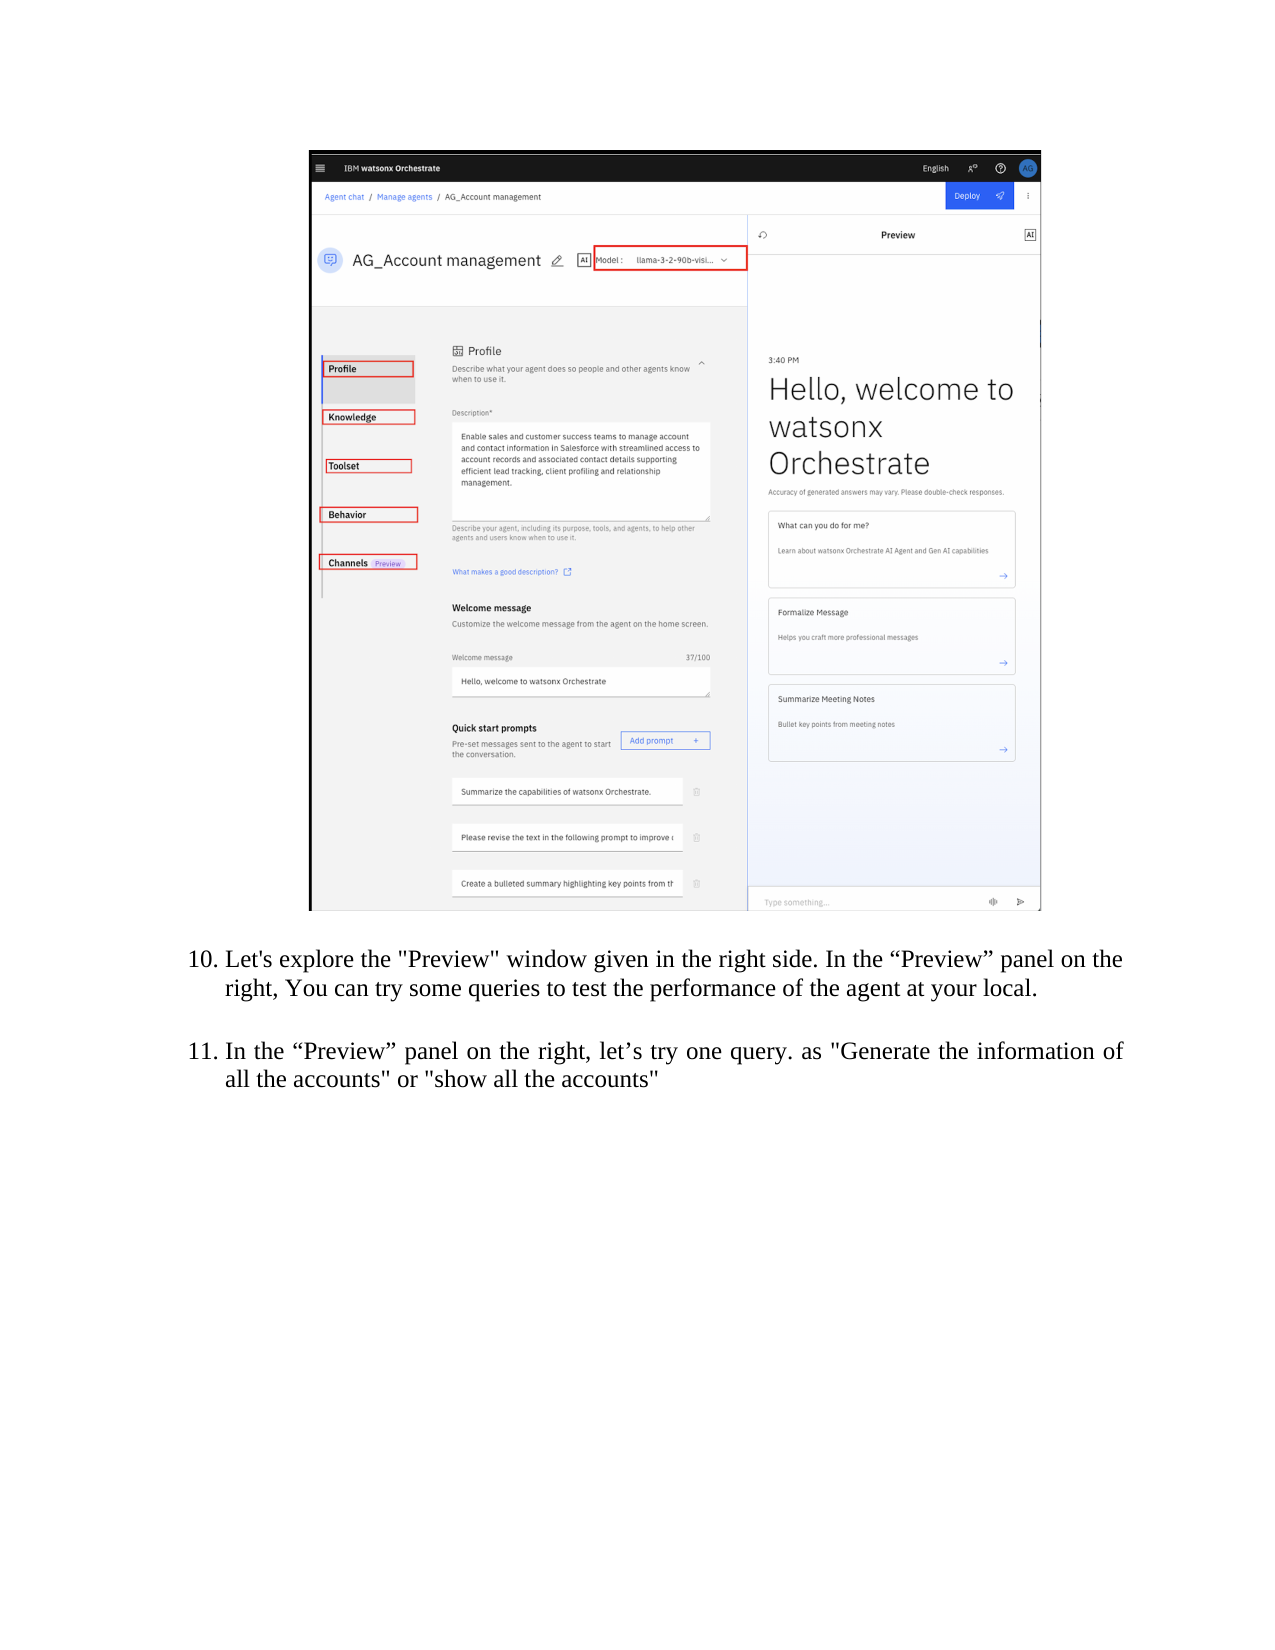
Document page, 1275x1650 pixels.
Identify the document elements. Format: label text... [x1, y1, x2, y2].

list In the “Preview” panel on the right, let’s try one query. as "Generate the information of all the accounts" or "show all the accounts" [187, 1036, 1125, 1093]
picture [308, 150, 1042, 911]
list Let's explore the "Preview" window given in the right side. In the “Preview” panel on the right, You can try some queries to test the performance of the agent at your local. [187, 944, 1125, 1002]
